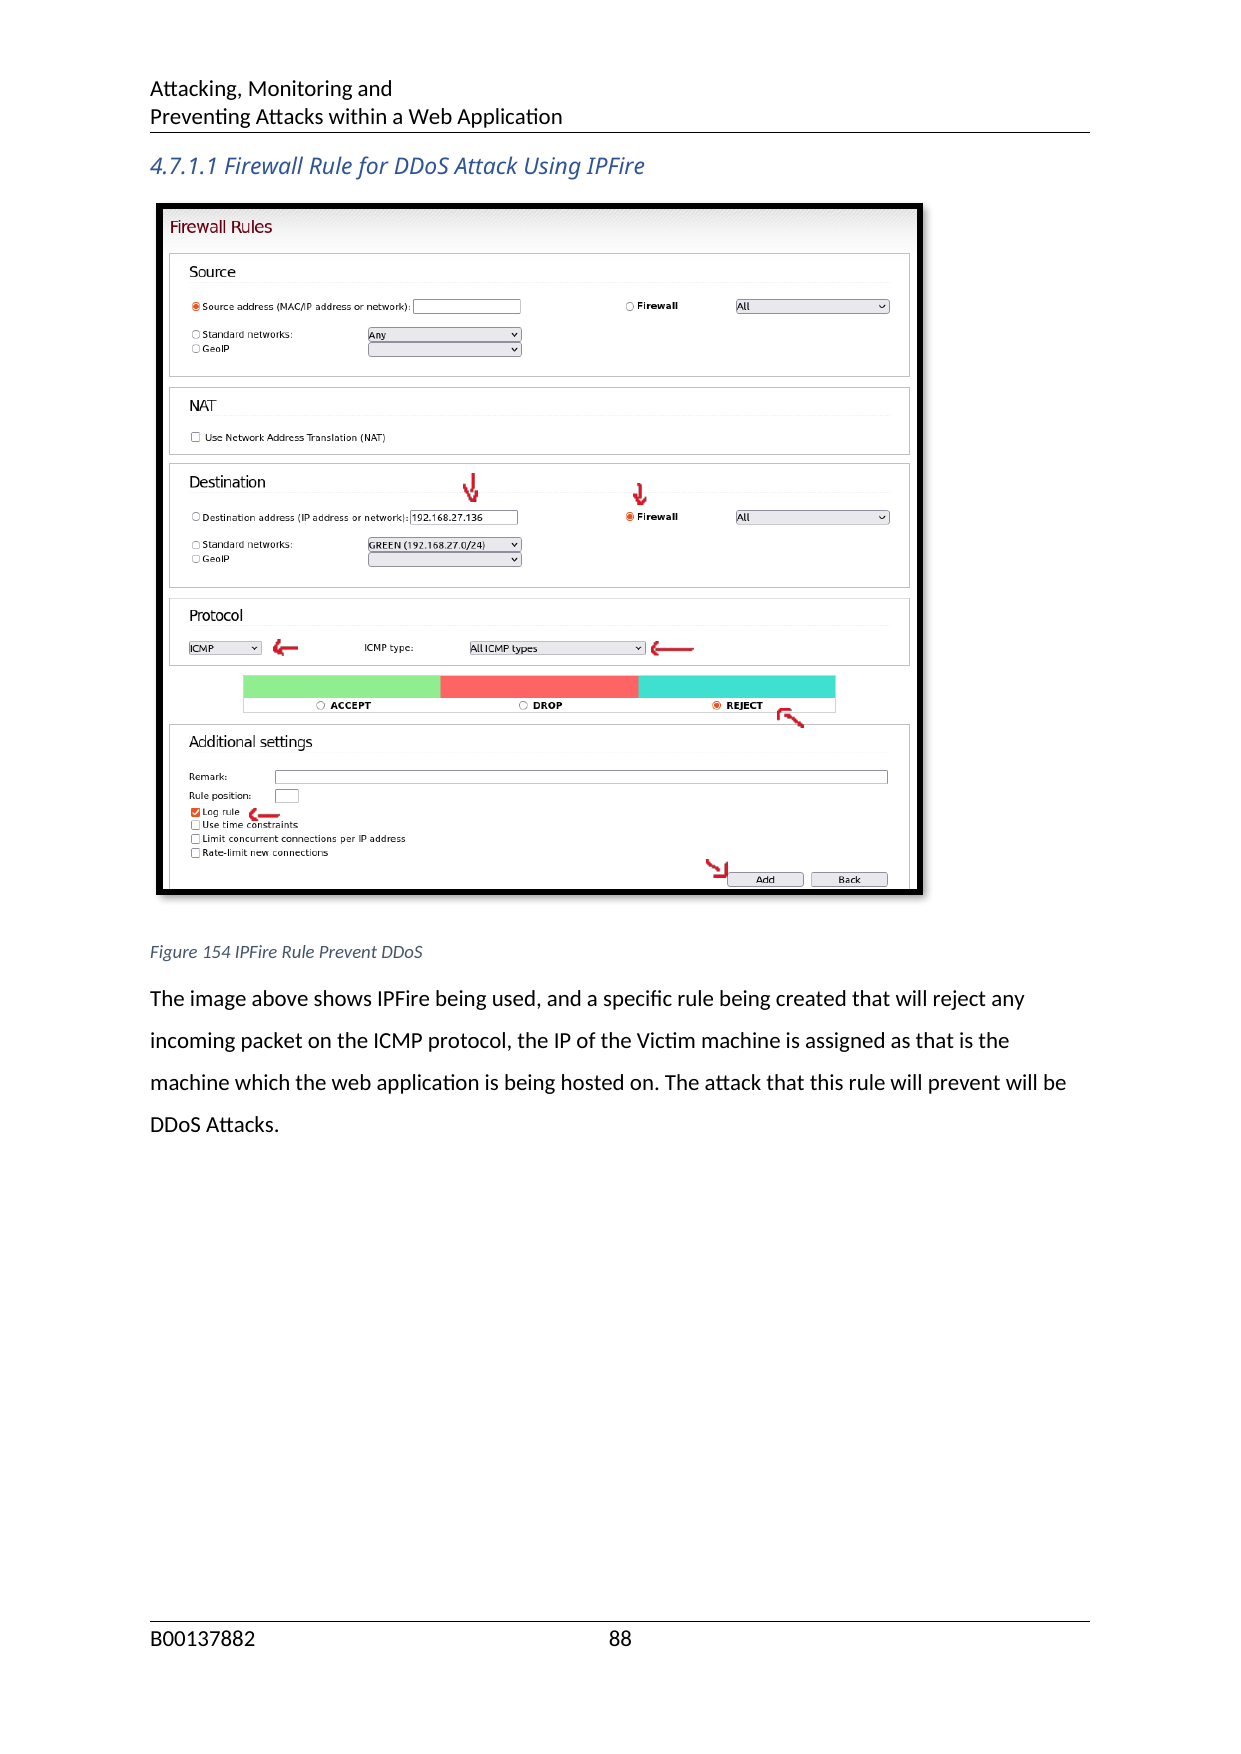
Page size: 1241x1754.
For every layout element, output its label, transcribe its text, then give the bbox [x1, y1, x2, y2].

text Figure 154 IPFire Rule Prevent DDoS [150, 940, 1090, 963]
text The image above shows IPFire being used, and a specific rule being created that will reject any incoming packet on the ICMP protocol, the IP of the Victim machine is assigned as that is the machine which the web application is being hosted on. The attack that this rule will prevent will be DDoS Attacks. [150, 984, 1090, 1138]
picture [163, 209, 917, 889]
subtitle 4.7.1.1 Firewall Rule for DDoS Attack Using IPFire [150, 150, 1090, 181]
